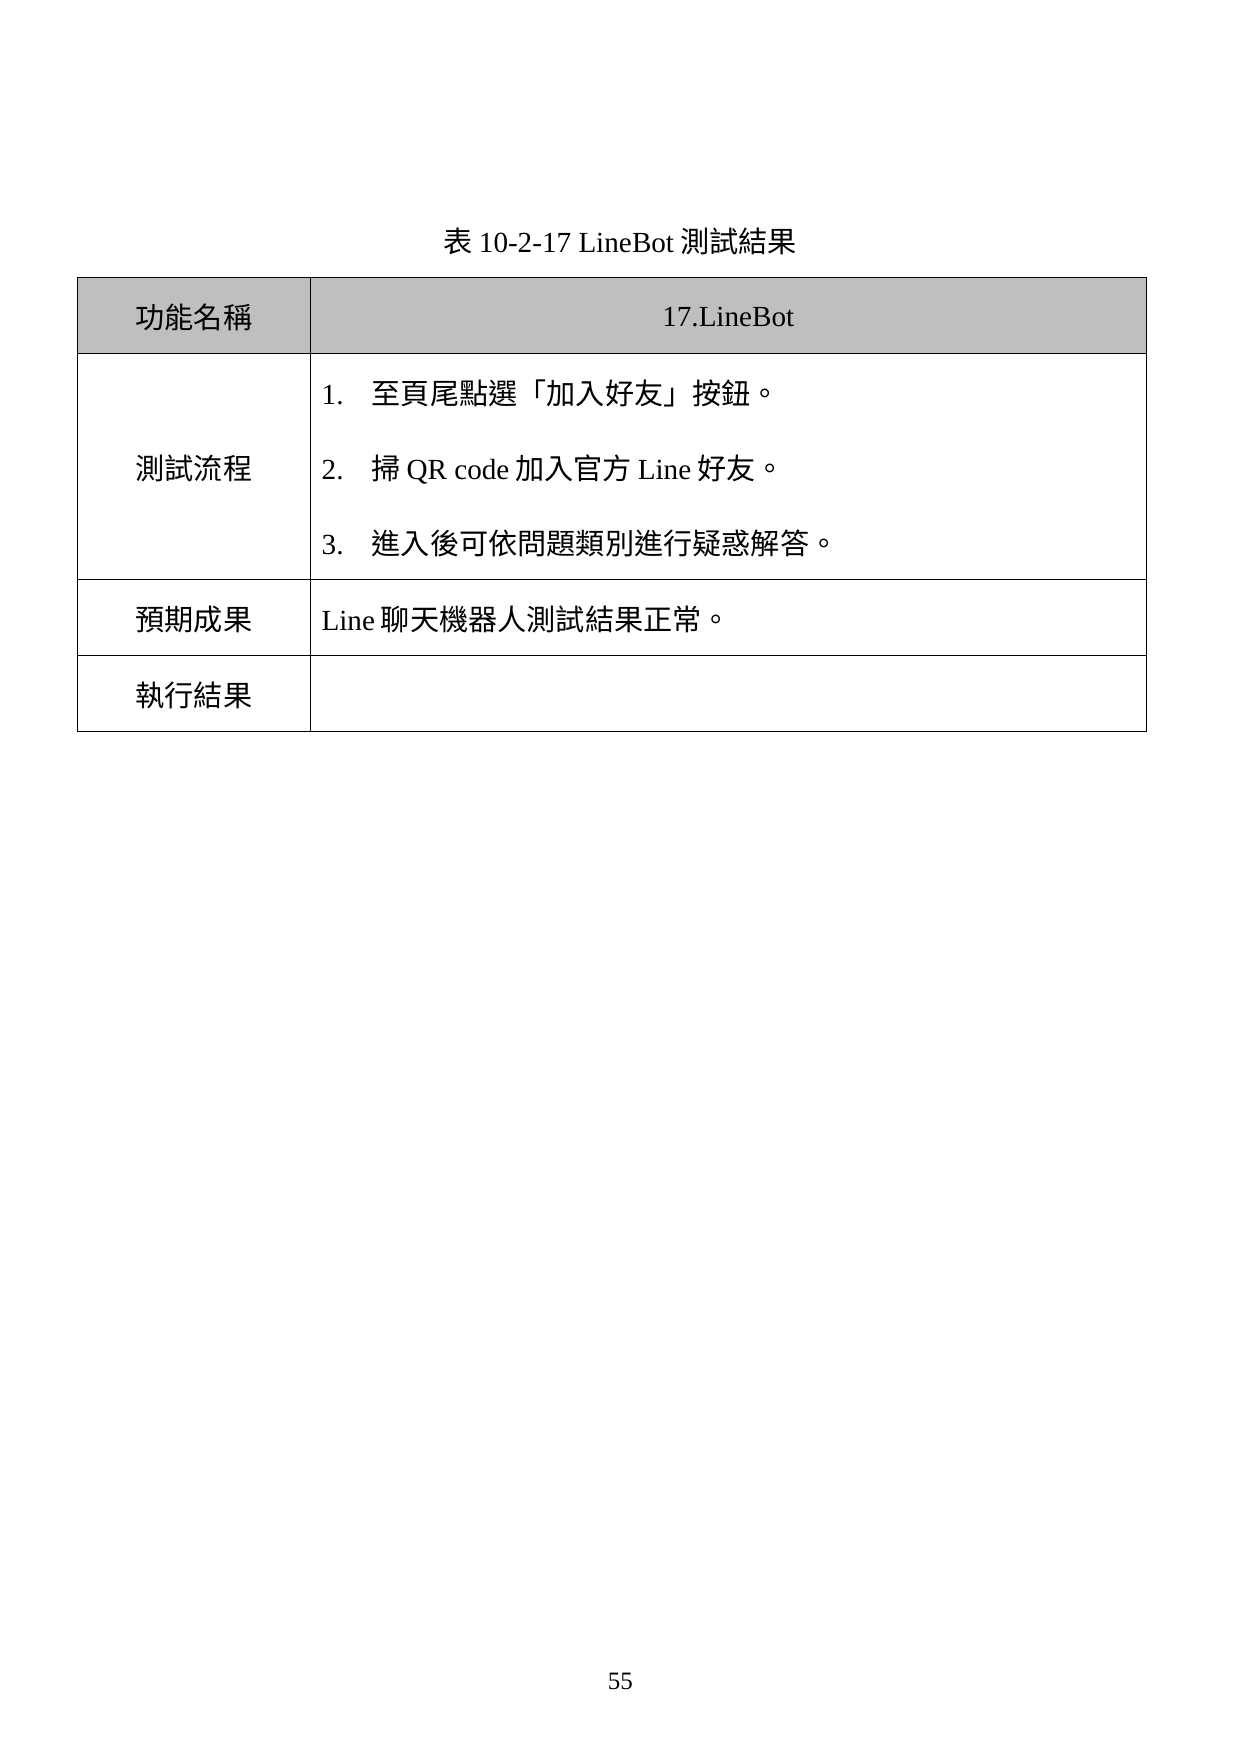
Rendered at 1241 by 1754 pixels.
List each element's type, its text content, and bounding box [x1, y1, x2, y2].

text 表10-2-17 LineBot測試結果 [89, 202, 1152, 277]
table_cell 執行結果 [78, 656, 310, 731]
table_header 功能名稱 [78, 278, 310, 353]
table_cell 預期成果 [78, 580, 310, 655]
table_cell [311, 656, 1146, 731]
table_header 17.LineBot [311, 278, 1146, 353]
table_cell Line聊天機器人測試結果正常。 [311, 580, 1146, 655]
table_cell 至頁尾點選「加入好友」按鈕。 掃QR code加入官方Line好友。 進入後可依問題類別進行疑惑解答。 [311, 354, 1146, 579]
table_cell 測試流程 [78, 354, 310, 579]
